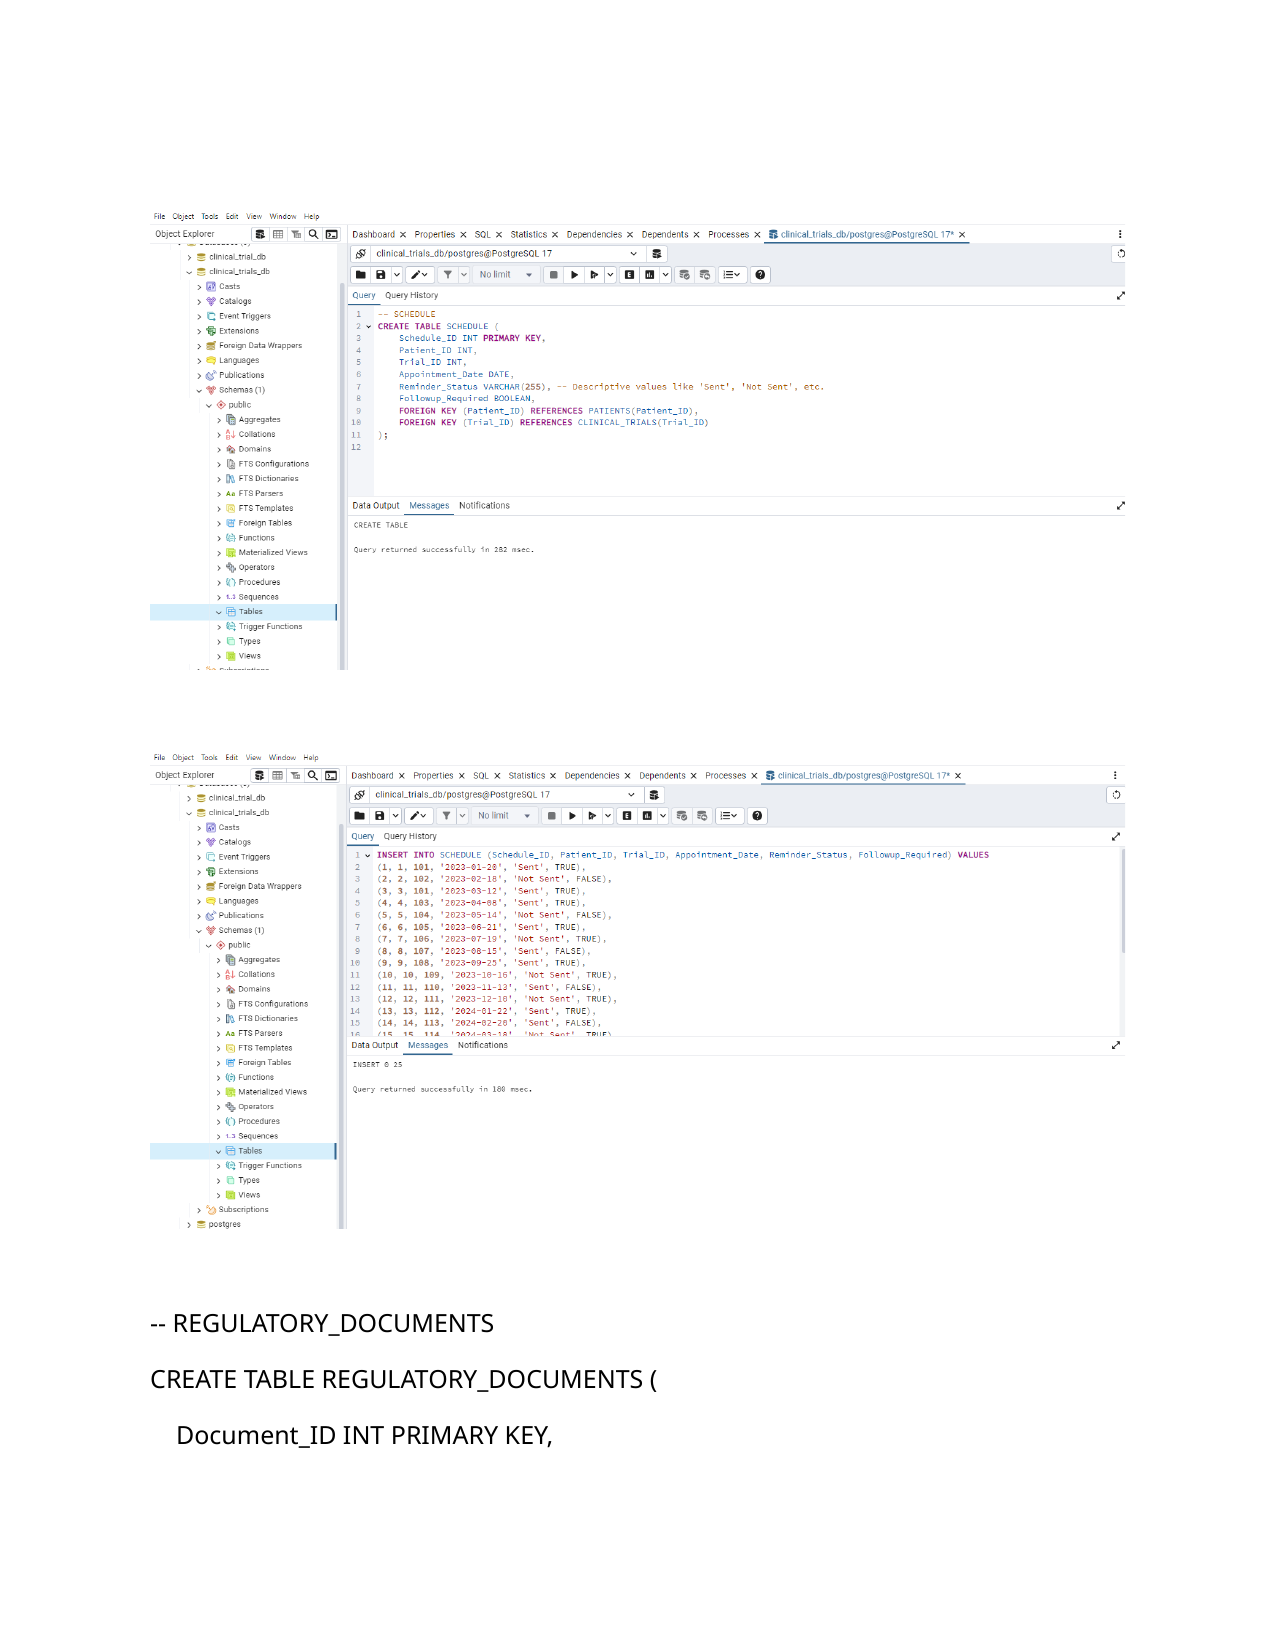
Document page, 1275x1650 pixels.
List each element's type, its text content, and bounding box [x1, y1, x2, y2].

picture [150, 205, 1125, 670]
text Document_ID INT PRIMARY KEY, [150, 1418, 1125, 1452]
text -- REGULATORY_DOCUMENTS [150, 1306, 1125, 1340]
picture [150, 747, 1125, 1229]
text CREATE TABLE REGULATORY_DOCUMENTS ( [150, 1362, 1125, 1396]
